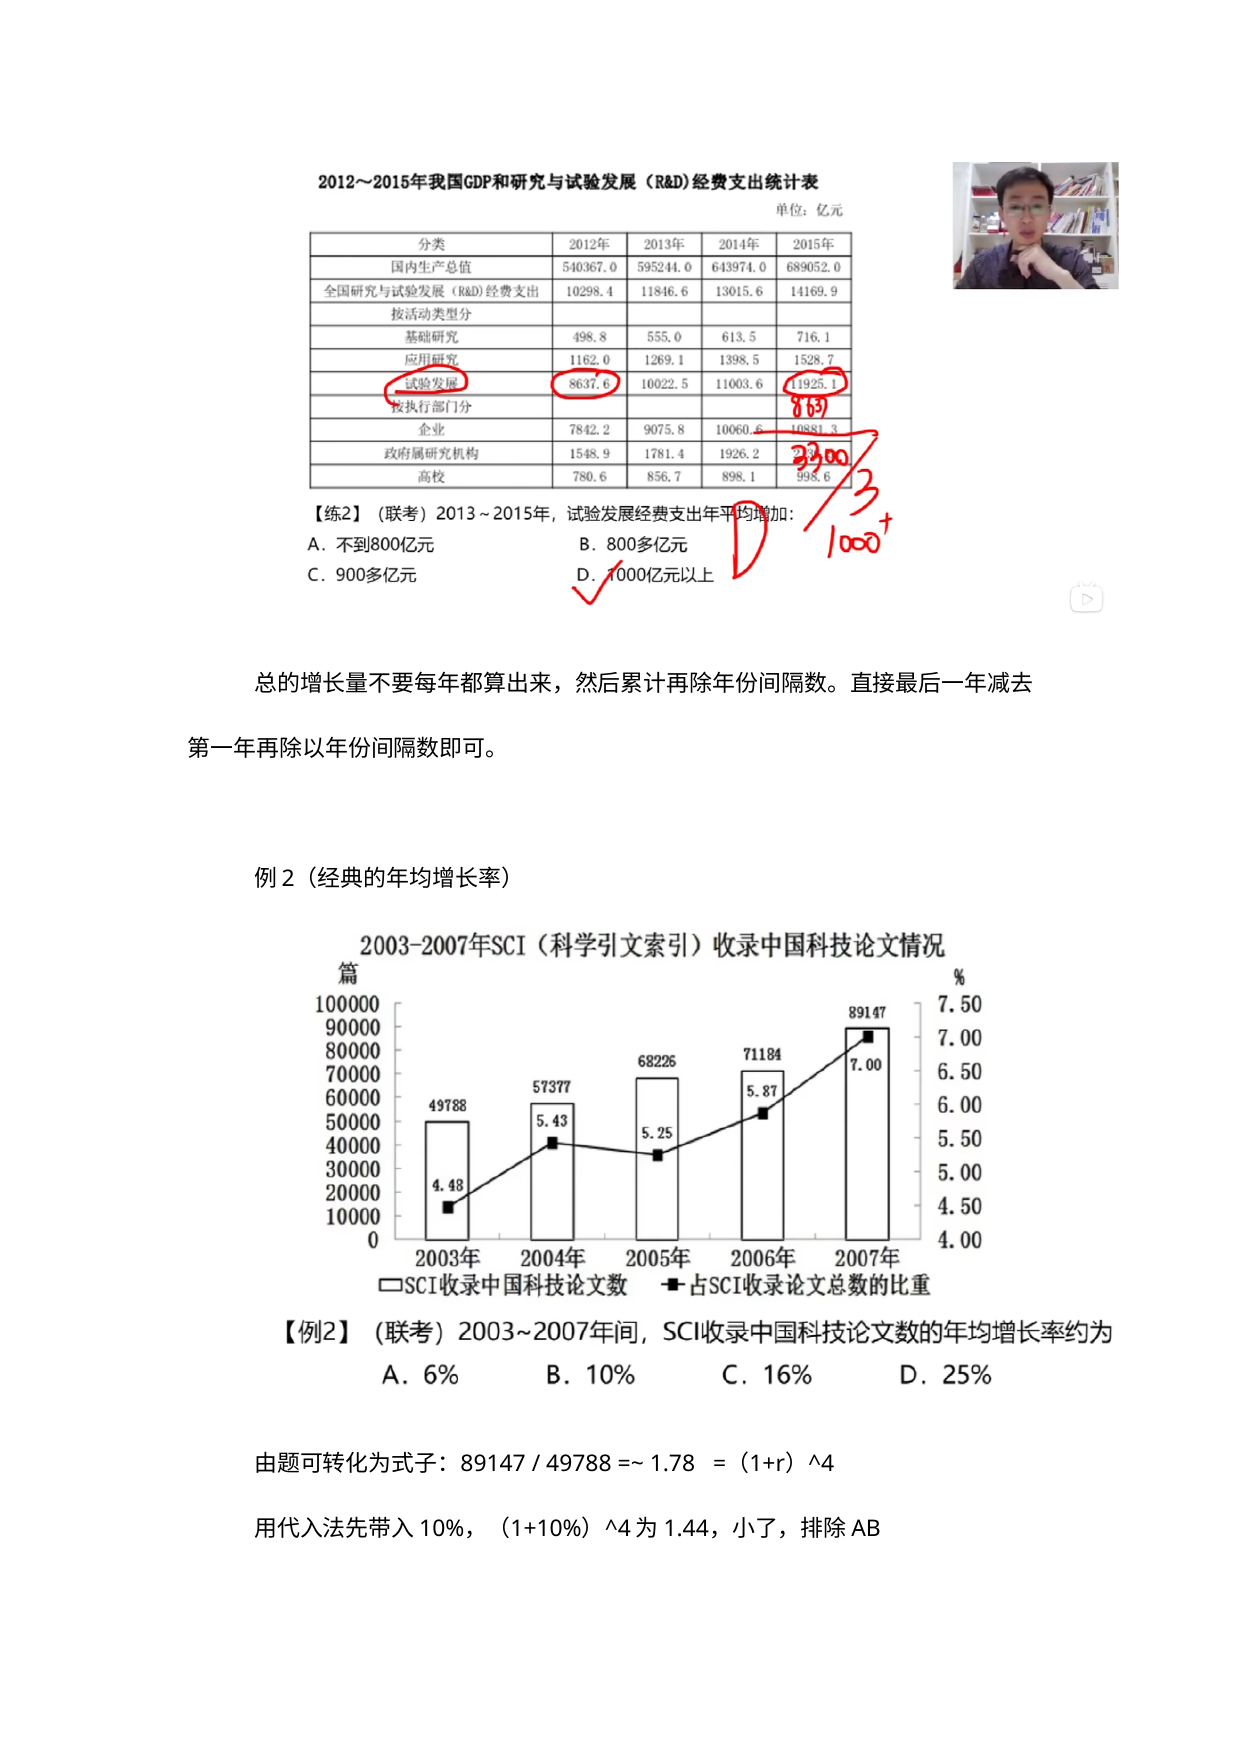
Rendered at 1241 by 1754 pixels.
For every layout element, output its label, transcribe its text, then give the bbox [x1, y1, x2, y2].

list 总的增长量不要每年都算出来，然后累计再除年份间隔数。直接最后一年减去第一年再除以年份间隔数即可。 [187, 649, 1053, 779]
list 用代入法先带入10%，（1+10%）^4为 1.44，小了，排除AB [187, 1494, 1053, 1559]
picture [253, 909, 1119, 1420]
picture [253, 162, 1119, 646]
list 由题可转化为式子：89147 / 49788 =~ 1.78 =（1+r）^4 [187, 1429, 1053, 1494]
list 例2（经典的年均增长率） [187, 844, 1053, 909]
